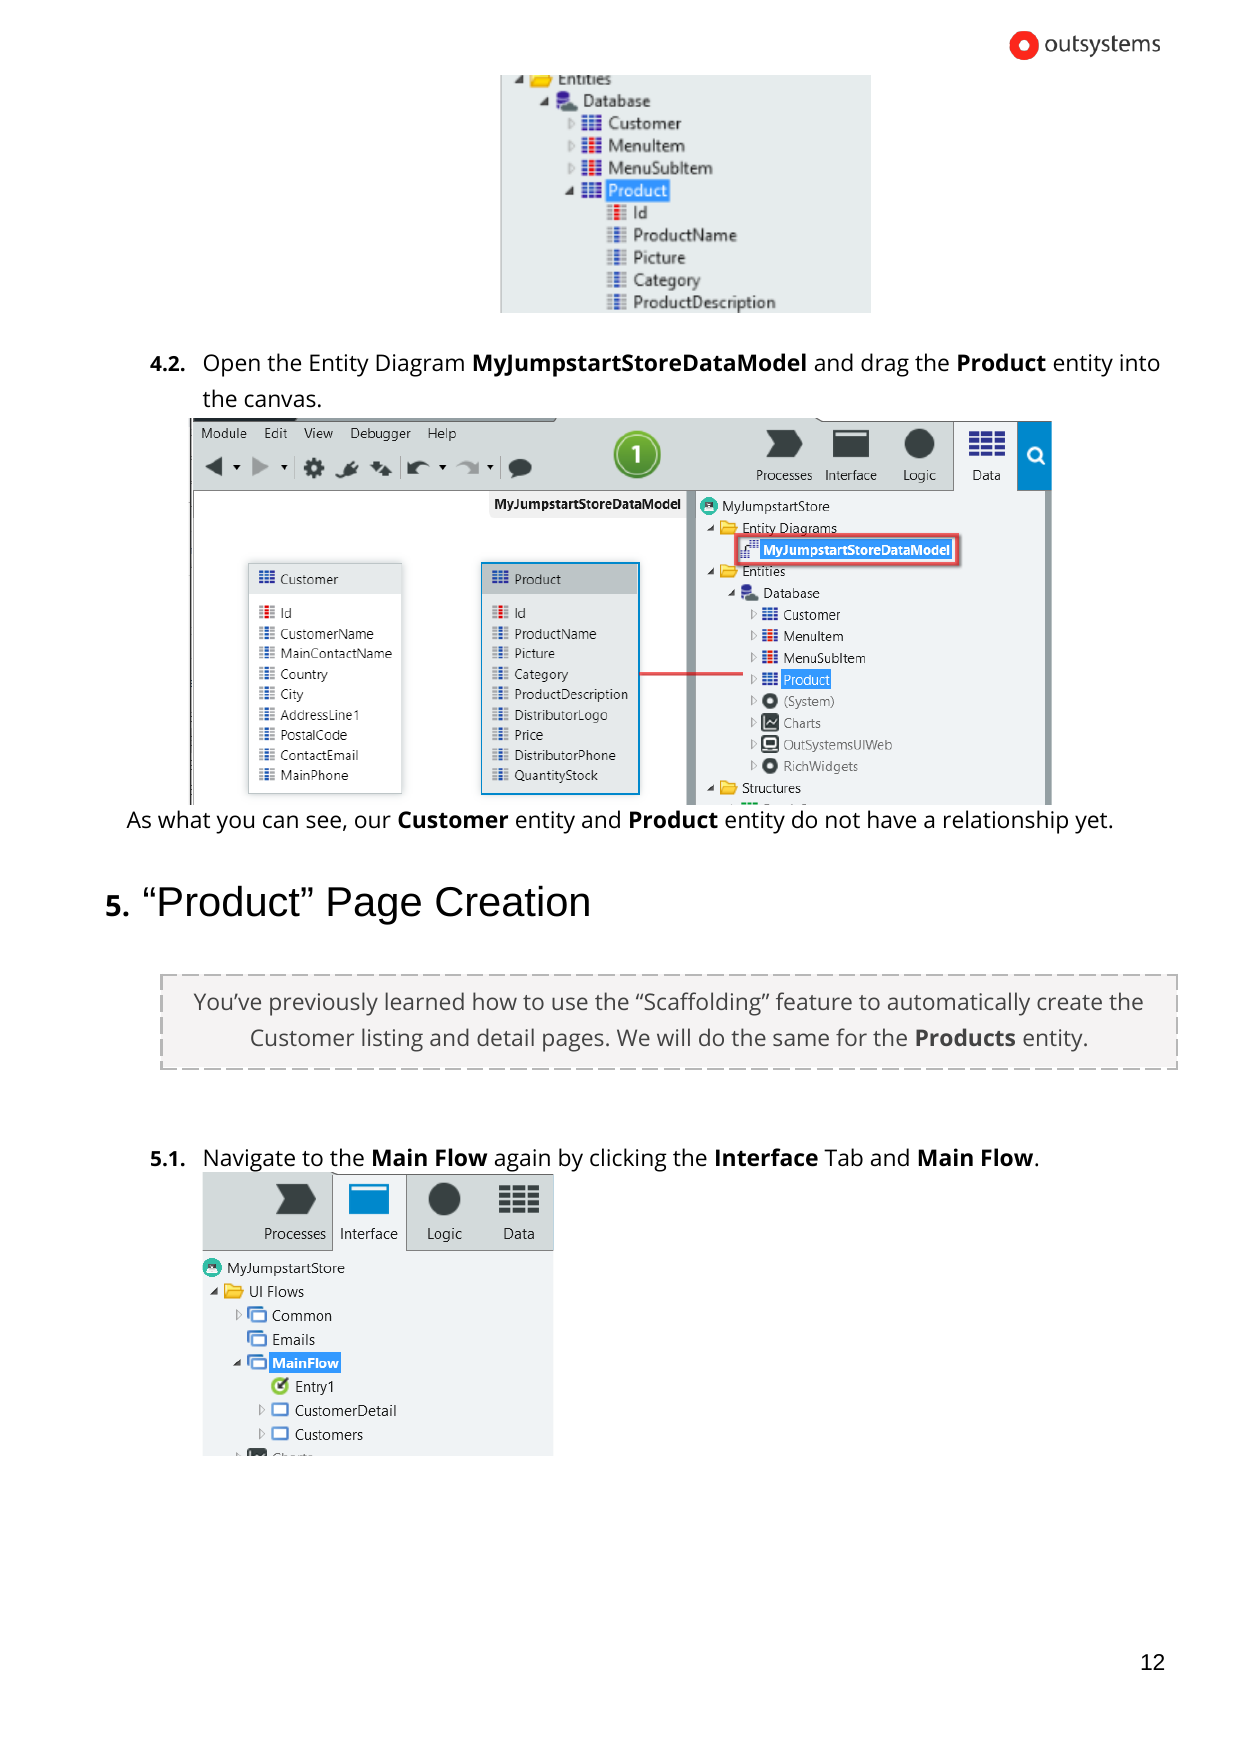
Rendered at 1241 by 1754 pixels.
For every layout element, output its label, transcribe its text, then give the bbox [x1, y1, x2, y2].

table_header You’ve previously learned how to use the “Scaffolding” feature to automatically create the Customer listing and detail pages. We will do the same for the Products entity. [161, 974, 1177, 1067]
picture [500, 75, 871, 313]
list Open the Entity Diagram MyJumpstartStoreDataModel and drag the Product entity into the canvas. [150, 347, 1165, 414]
subtitle “Product” Page Creation [105, 877, 1165, 925]
picture [202, 1172, 554, 1456]
picture [188, 418, 1052, 805]
picture [1006, 28, 1163, 62]
picture [1027, 447, 1044, 464]
